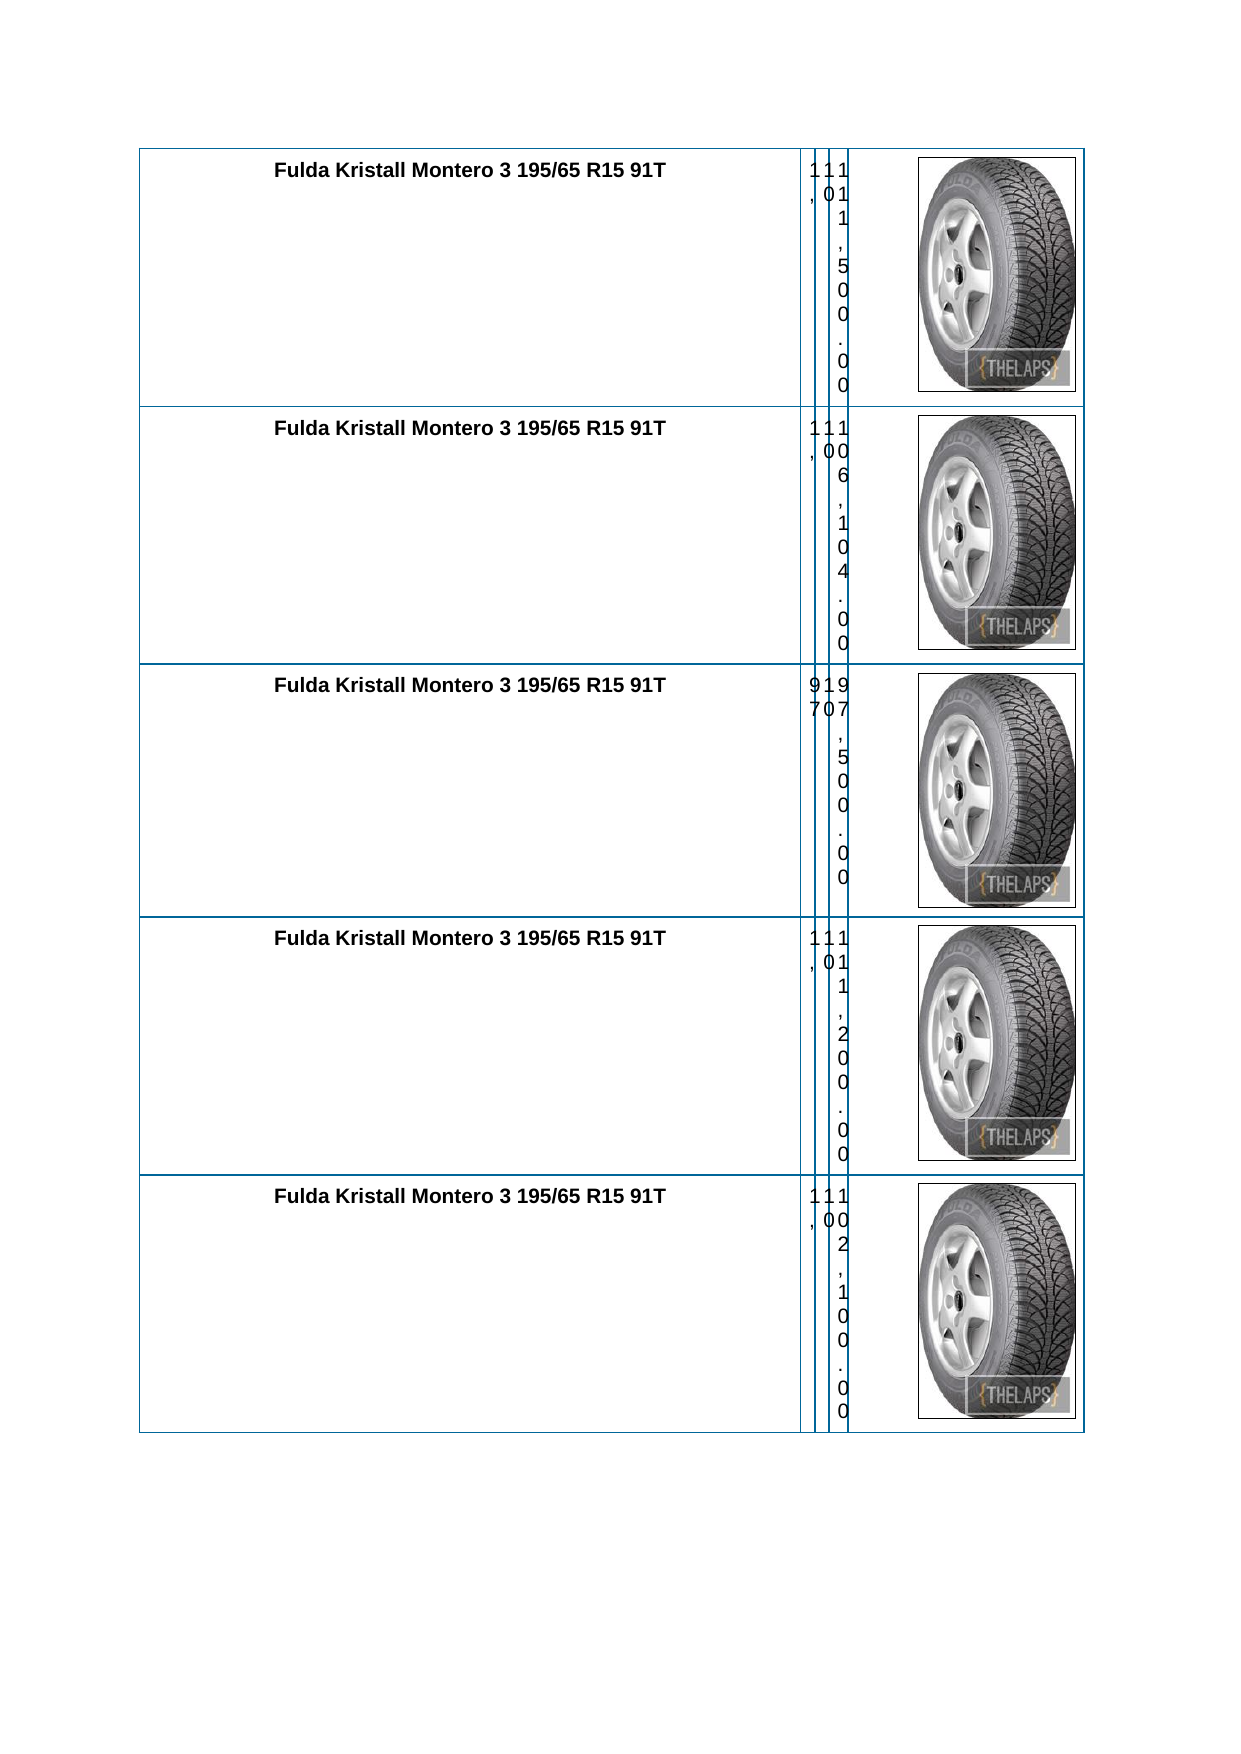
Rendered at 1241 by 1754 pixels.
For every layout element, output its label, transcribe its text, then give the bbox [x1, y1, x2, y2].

picture [919, 674, 1075, 907]
table_cell Fulda Kristall Montero 3 195/65 R15 91T [140, 407, 800, 663]
table_cell [849, 407, 1083, 663]
table_cell 1,115.00 [801, 149, 814, 406]
table_cell 1,021.00 [801, 1176, 814, 1432]
picture [919, 926, 1075, 1160]
table_cell Fulda Kristall Montero 3 195/65 R15 91T [140, 149, 800, 406]
table_cell 111,200.00 [830, 918, 847, 1174]
picture [919, 158, 1075, 391]
table_cell [849, 149, 1083, 406]
table_cell 111,500.00 [830, 149, 847, 406]
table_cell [140, 1176, 800, 1432]
table_cell [849, 665, 1083, 916]
table_cell [849, 918, 1083, 1174]
table_cell 106,104.00 [830, 407, 847, 663]
table_cell 1,112.00 [801, 918, 814, 1174]
table_cell 1,061.04 [801, 407, 814, 663]
picture [919, 416, 1075, 649]
table_cell 102,100.00 [830, 1176, 847, 1432]
table_cell Fulda Kristall Montero 3 195/65 R15 91T [140, 665, 800, 916]
table_cell Fulda Kristall Montero 3 195/65 R15 91T [140, 918, 800, 1174]
table_cell 97,500.00 [830, 665, 847, 916]
table_cell [849, 1176, 1083, 1432]
picture [919, 1184, 1075, 1418]
table_cell 975.00 [801, 665, 814, 916]
